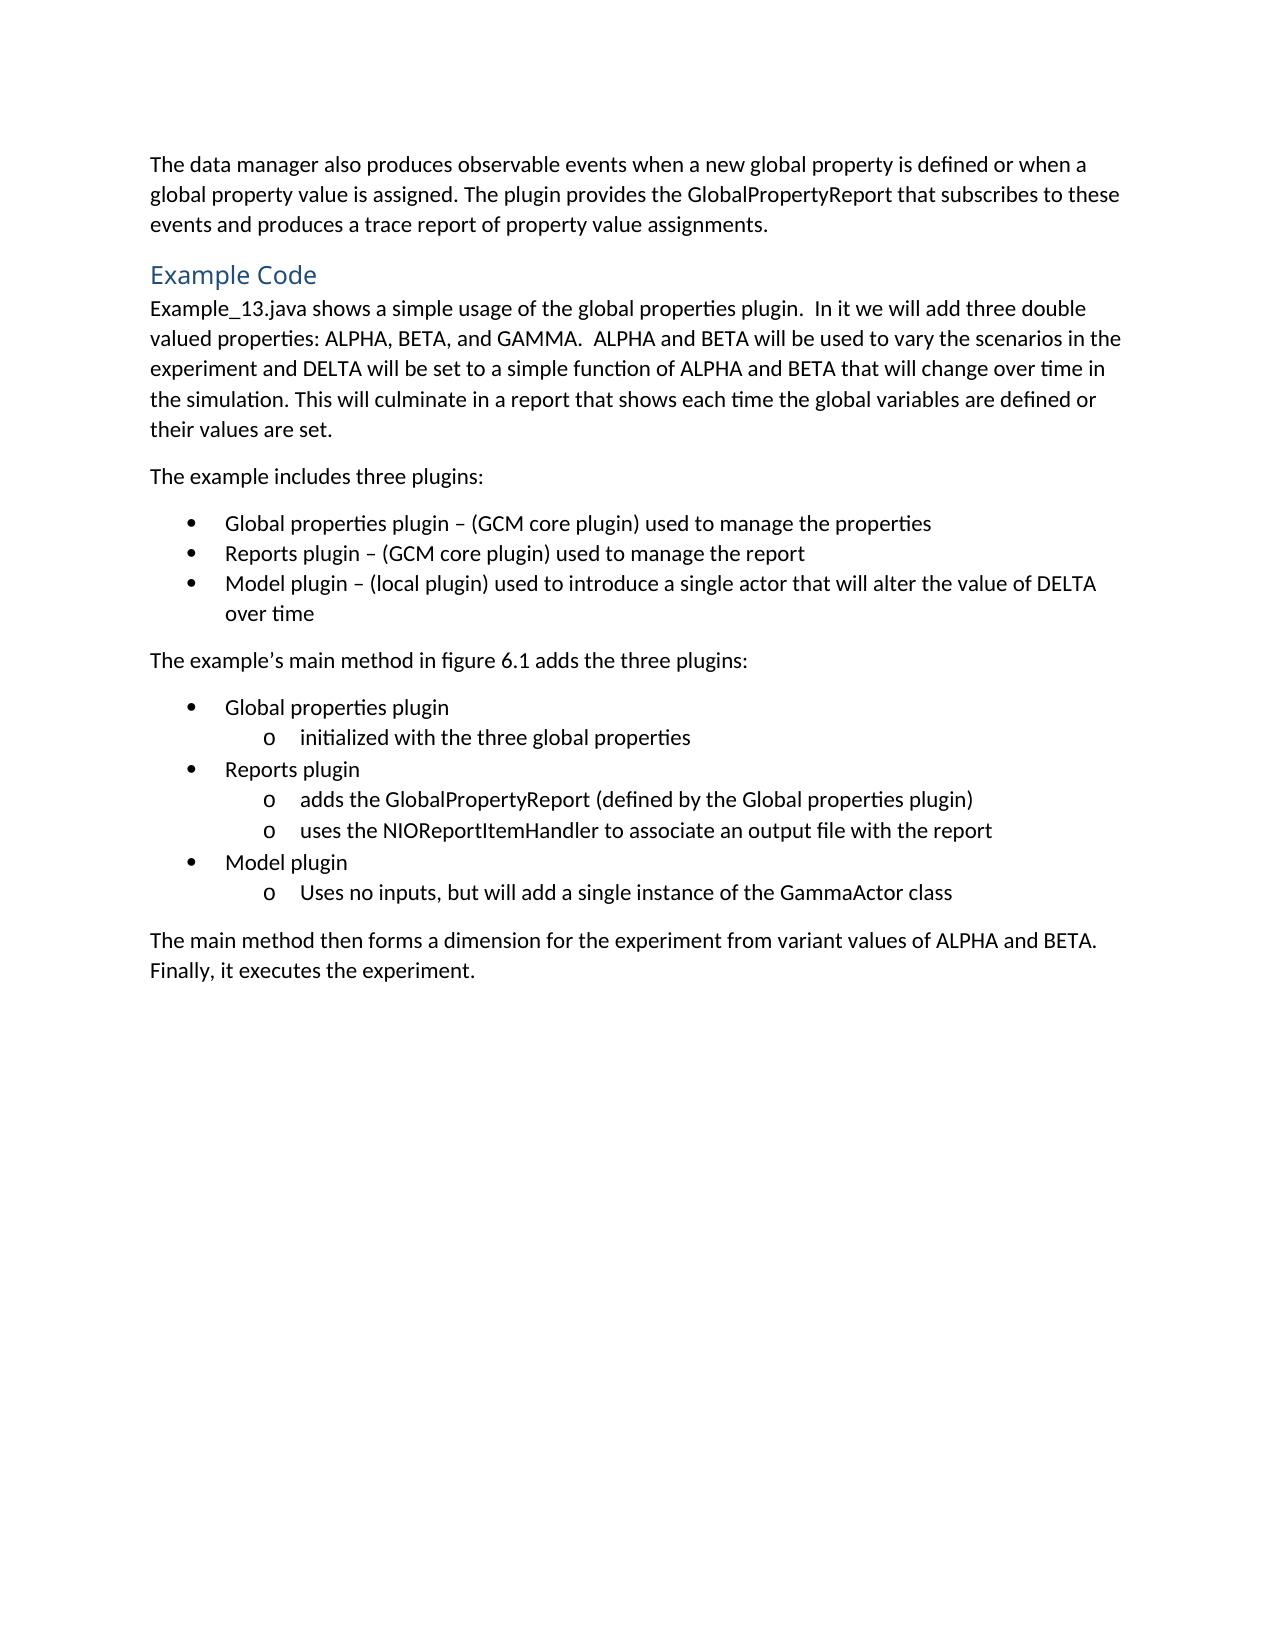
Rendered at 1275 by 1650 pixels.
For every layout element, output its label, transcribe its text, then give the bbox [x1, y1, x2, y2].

list Model plugin – (local plugin) used to introduce a single actor that will alter the value of DELTA over time [187, 569, 1125, 627]
list Model plugin [187, 848, 1125, 876]
list uses the NIOReportItemHandler to associate an output file with the report [262, 816, 1125, 846]
list Reports plugin [187, 755, 1125, 783]
text The example includes three plugins: [150, 462, 1125, 490]
list adds the GlobalPropertyReport (defined by the Global properties plugin) [262, 785, 1125, 814]
text The data manager also produces observable events when a new global property is defined or when a global property value is assigned. The plugin provides the GlobalPropertyReport that subscribes to these events and produces a trace report of property value assignments. [150, 150, 1125, 238]
list Reports plugin – (GCM core plugin) used to manage the report [187, 539, 1125, 567]
text The main method then forms a dimension for the experiment from variant values of ALPHA and BETA. Finally, it executes the experiment. [150, 926, 1125, 984]
list initialized with the three global properties [262, 723, 1125, 752]
list Uses no inputs, but will add a single instance of the GammaActor class [262, 878, 1125, 907]
list Global properties plugin [187, 693, 1125, 721]
subtitle Example Code [150, 257, 1125, 291]
text Example_13.java shows a simple usage of the global properties plugin. In it we will add three double valued properties: ALPHA, BETA, and GAMMA. ALPHA and BETA will be used to vary the scenarios in the experiment and DELTA will be set to a simple function of ALPHA and BETA that will change over time in the simulation. This will culminate in a report that shows each time the global variables are defined or their values are set. [150, 294, 1125, 443]
text The example’s main method in figure 6.1 adds the three plugins: [150, 646, 1125, 674]
list Global properties plugin – (GCM core plugin) used to manage the properties [187, 509, 1125, 537]
